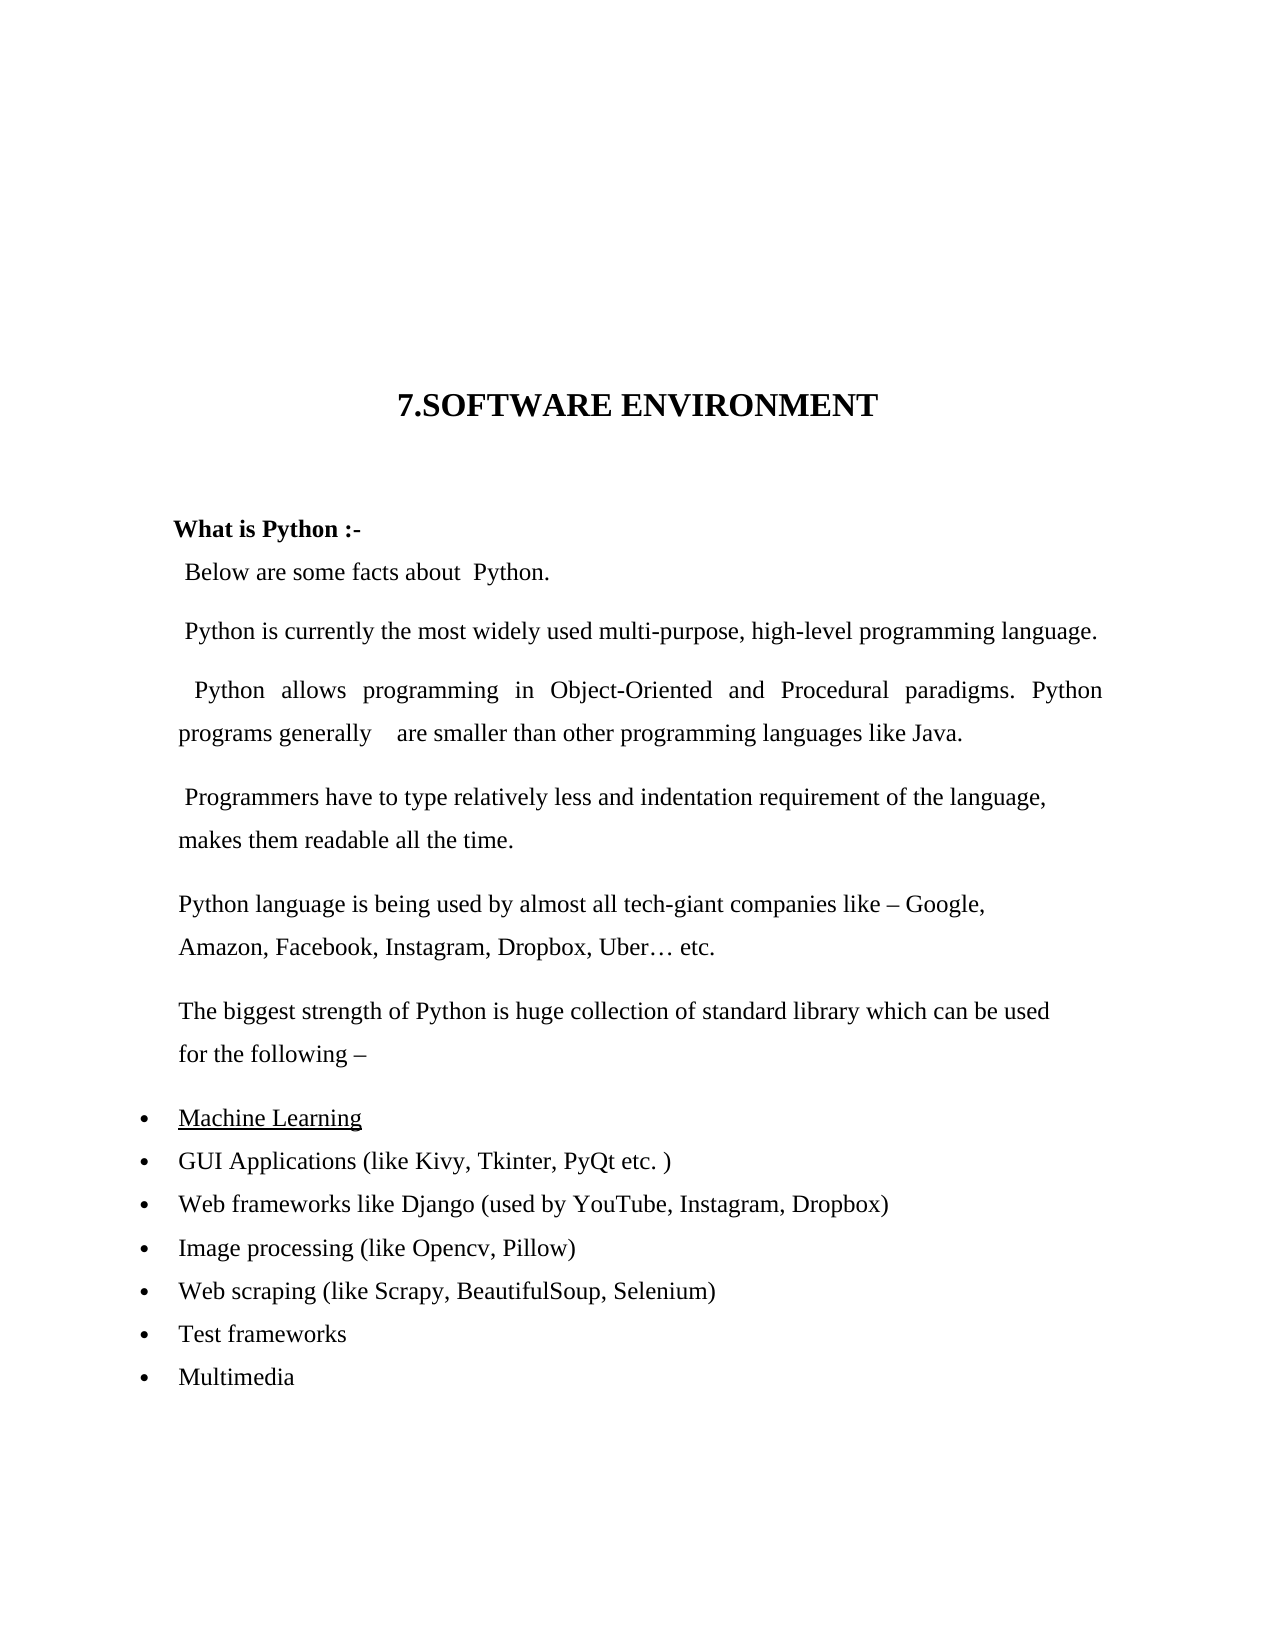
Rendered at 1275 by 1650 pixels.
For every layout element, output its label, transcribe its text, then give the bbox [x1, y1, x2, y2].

text 7.SOFTWARE ENVIRONMENT [150, 385, 1125, 423]
list GUI Applications (like Kivy, Tkinter, PyQt etc. ) [141, 1146, 1125, 1175]
text Below are some facts about Python. [178, 557, 1125, 586]
text Programmers have to type relatively less and indentation requirement of the language, makes them readable all the time. [178, 782, 1058, 854]
subtitle What is Python :- [173, 514, 779, 543]
list Image processing (like Opencv, Pillow) [141, 1233, 1125, 1261]
text Python language is being used by almost all tech-giant companies like – Google, Amazon, Facebook, Instagram, Dropbox, Uber… etc. [178, 889, 1058, 961]
text The biggest strength of Python is huge collection of standard library which can be used for the following – [178, 996, 1058, 1068]
list Test frameworks [141, 1319, 1125, 1348]
list Web frameworks like Django (used by YouTube, Instagram, Dropbox) [141, 1189, 1125, 1218]
list Machine Learning [141, 1103, 1125, 1132]
list Web scraping (like Scrapy, BeautifulSoup, Selenium) [141, 1276, 1125, 1304]
text Python is currently the most widely used multi-purpose, high-level programming language. [178, 616, 1103, 645]
list Multimedia [141, 1362, 1125, 1391]
text Python allows programming in Object-Oriented and Procedural paradigms. Python programs generally are smaller than other programming languages like Java. [178, 675, 1103, 747]
